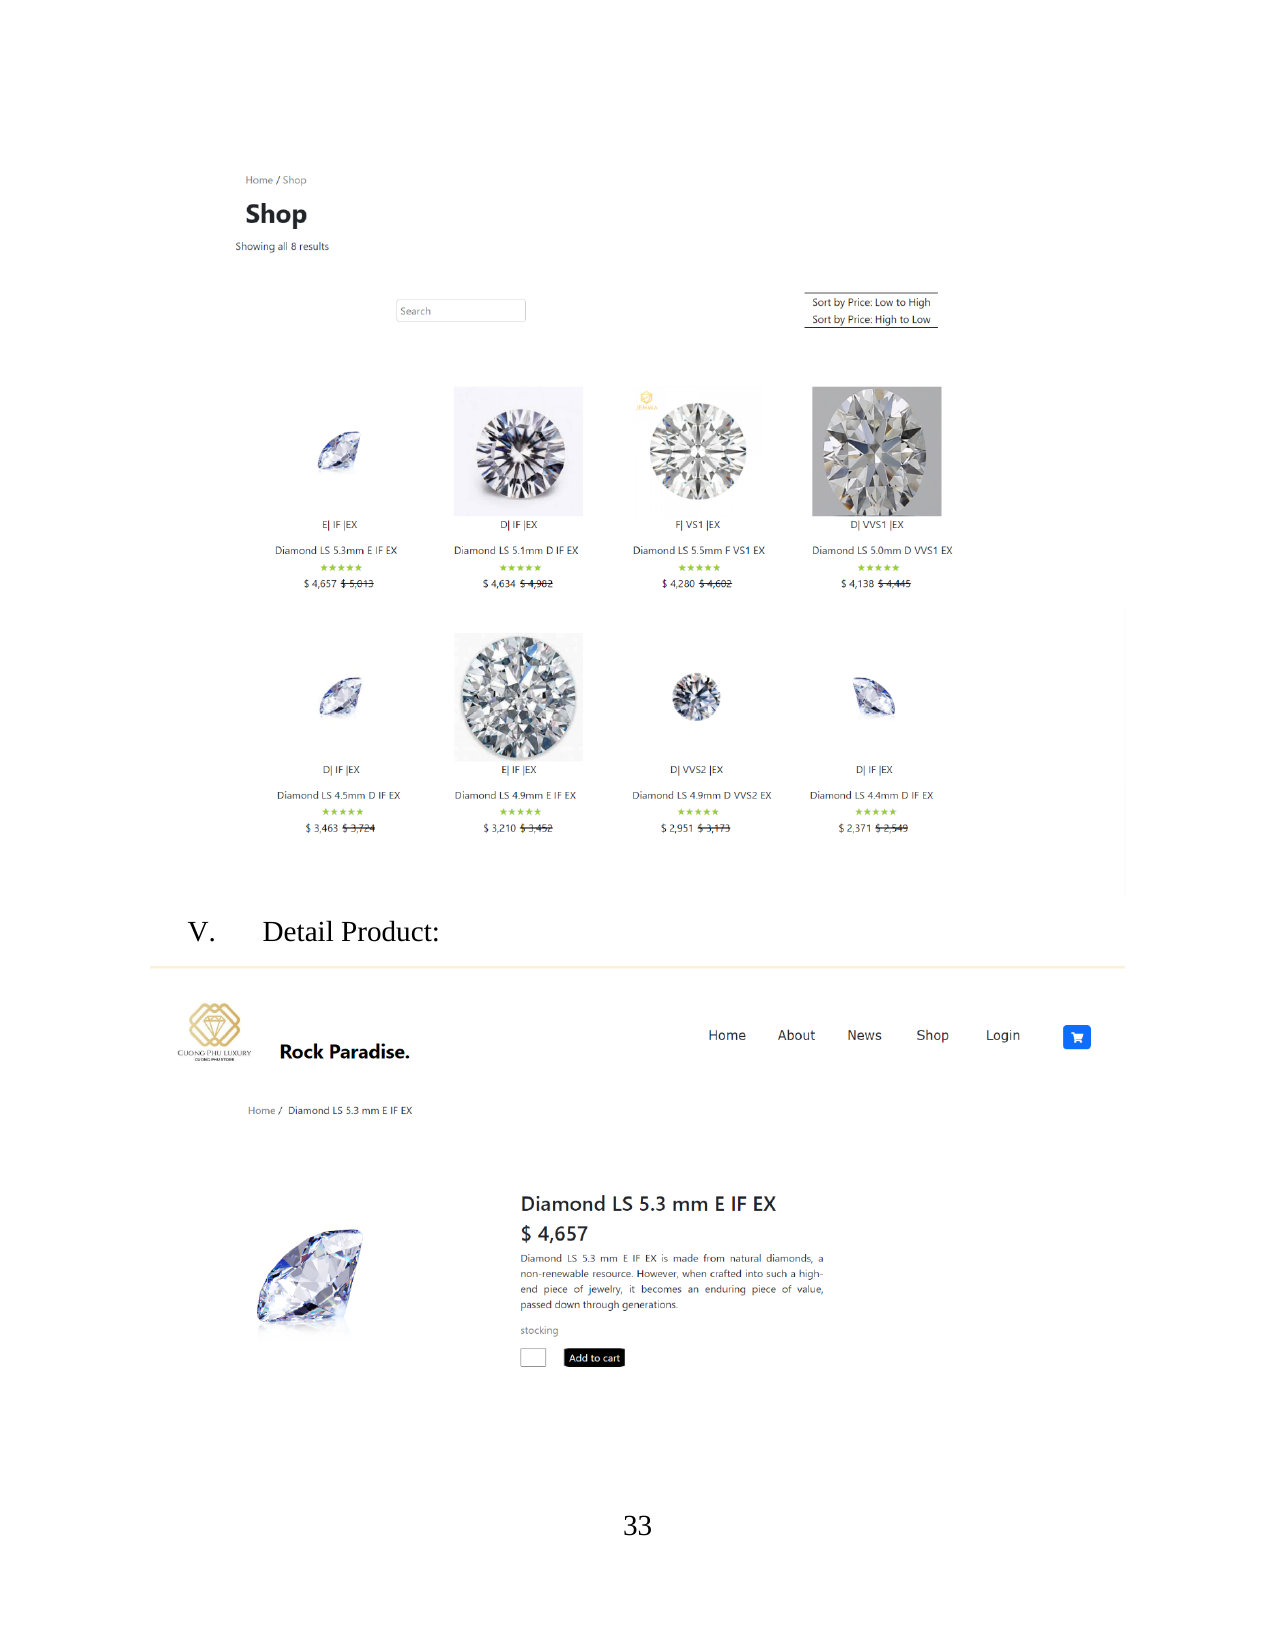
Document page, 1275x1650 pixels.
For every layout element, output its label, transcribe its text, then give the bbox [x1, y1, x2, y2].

picture [150, 608, 1125, 896]
picture [150, 966, 1125, 1402]
list Detail Product: [187, 914, 1125, 948]
picture [150, 150, 1125, 590]
